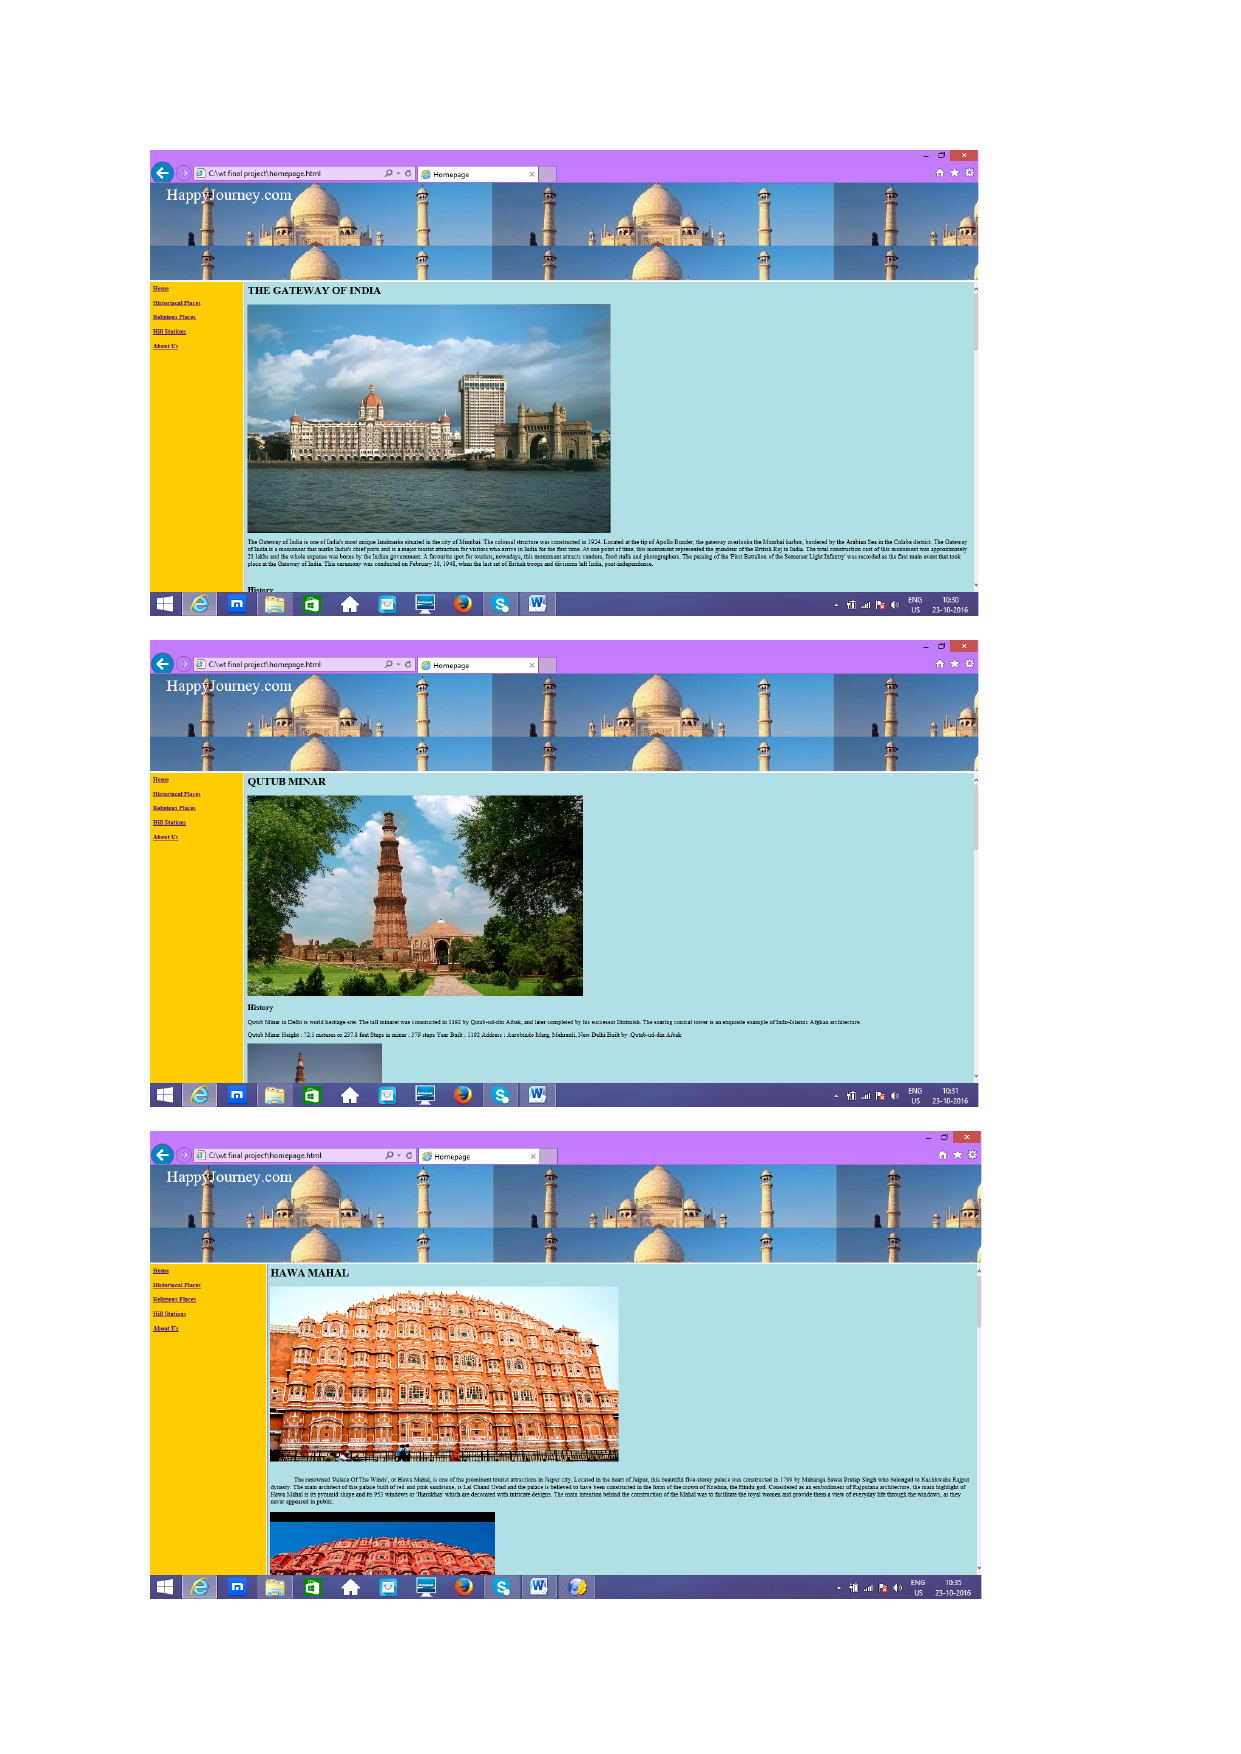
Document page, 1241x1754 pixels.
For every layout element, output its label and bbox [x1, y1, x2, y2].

picture [150, 640, 979, 1107]
picture [150, 1131, 982, 1599]
picture [150, 150, 979, 616]
